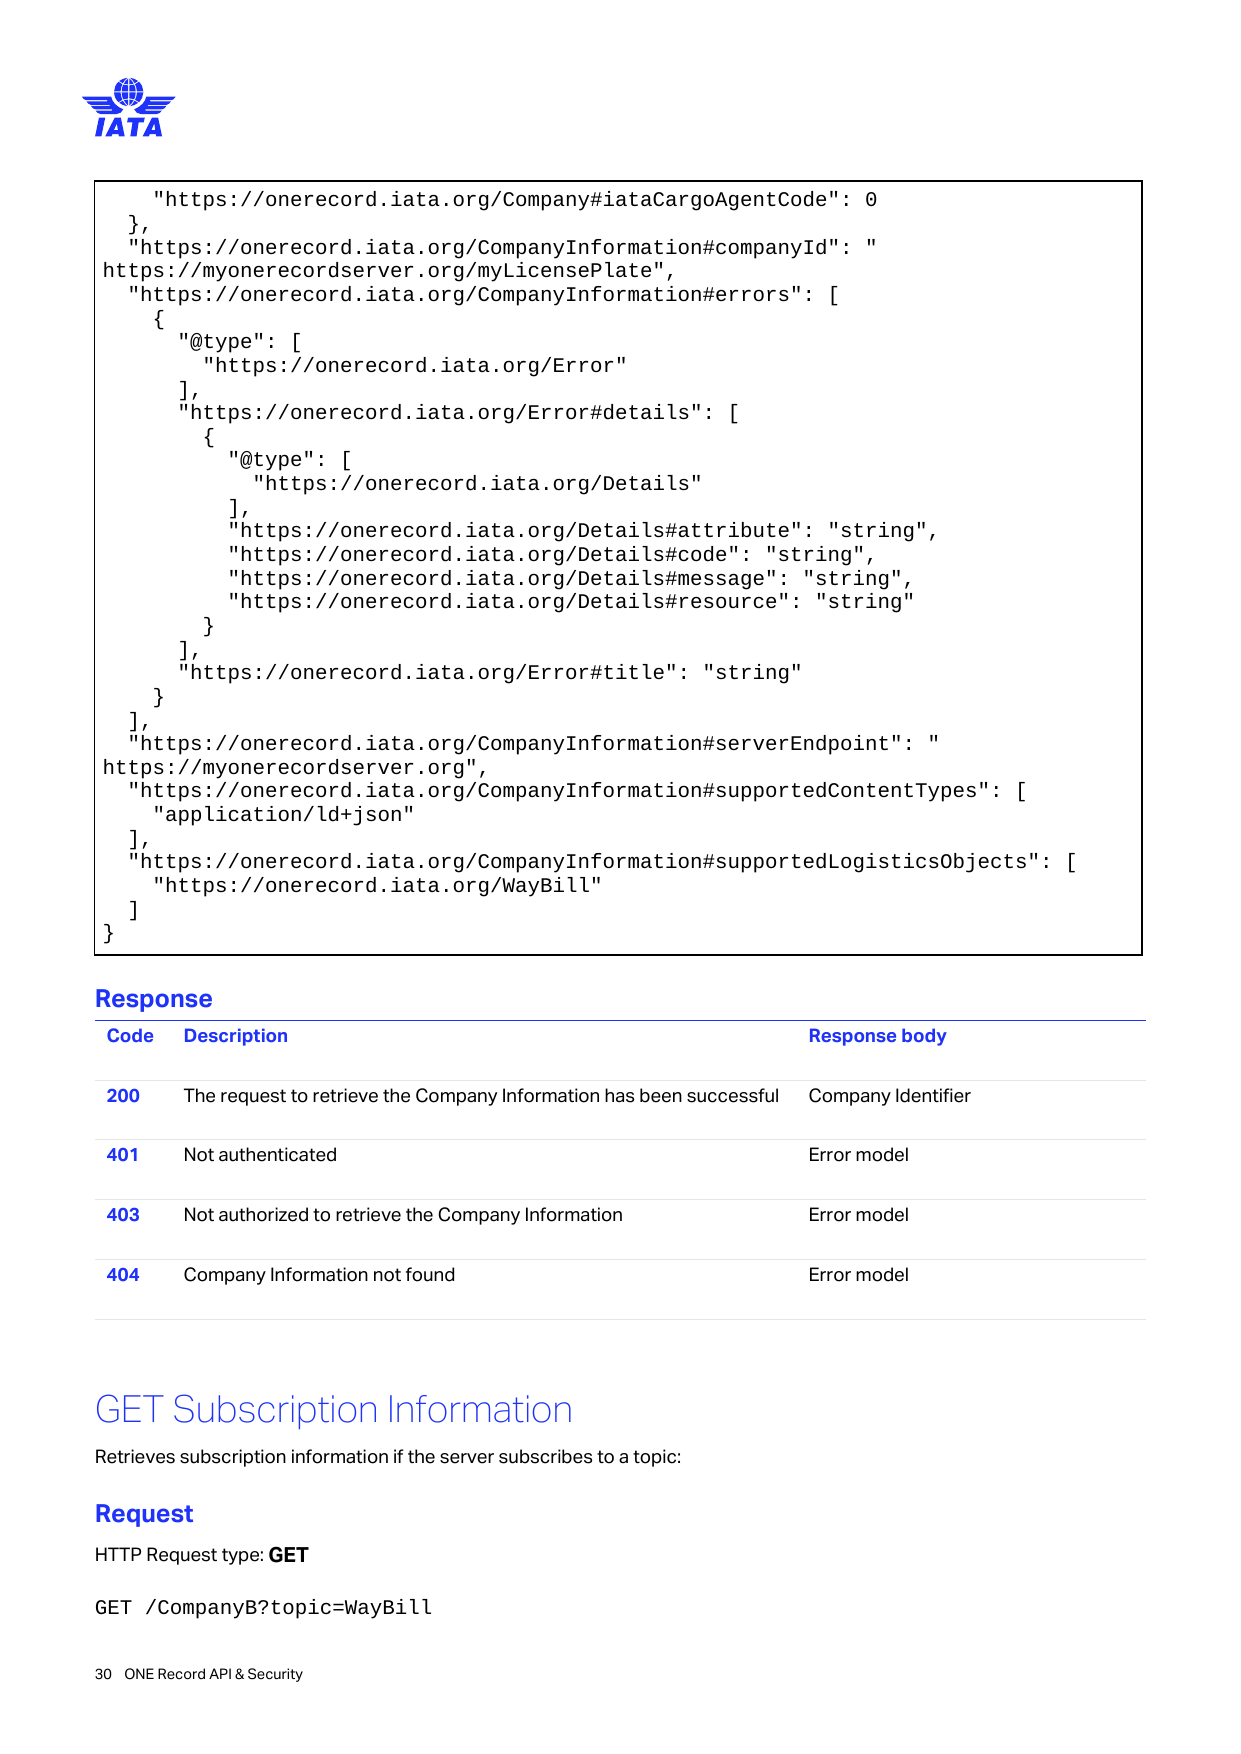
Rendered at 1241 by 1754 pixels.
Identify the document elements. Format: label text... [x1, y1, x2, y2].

table_cell Error model [796, 1260, 1146, 1319]
table_cell 200 [95, 1081, 171, 1139]
subtitle Response [94, 982, 1146, 1013]
table_header Description [171, 1021, 796, 1079]
table_cell Error model [796, 1200, 1146, 1259]
table_cell Error model [796, 1140, 1146, 1199]
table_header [95, 182, 1141, 954]
text Retrieves subscription information if the server subscribes to a topic: [94, 1445, 1146, 1469]
table_cell Not authenticated [171, 1140, 796, 1199]
subtitle GET Subscription Information [94, 1385, 1146, 1432]
text HTTP Request type: GET [94, 1542, 1146, 1568]
table_header Response body [796, 1021, 1146, 1079]
table_cell The request to retrieve the Company Information has been successful [171, 1081, 796, 1139]
table_header Code [95, 1021, 171, 1079]
table_cell Not authorized to retrieve the Company Information [171, 1200, 796, 1259]
table_cell Company Information not found [171, 1260, 796, 1319]
table_cell Company Identifier [796, 1081, 1146, 1139]
table_cell 403 [95, 1200, 171, 1259]
table_cell 404 [95, 1260, 171, 1319]
subtitle Request [94, 1498, 1146, 1529]
table_cell 401 [95, 1140, 171, 1199]
text GET /CompanyB?topic=WayBill [94, 1597, 1146, 1621]
